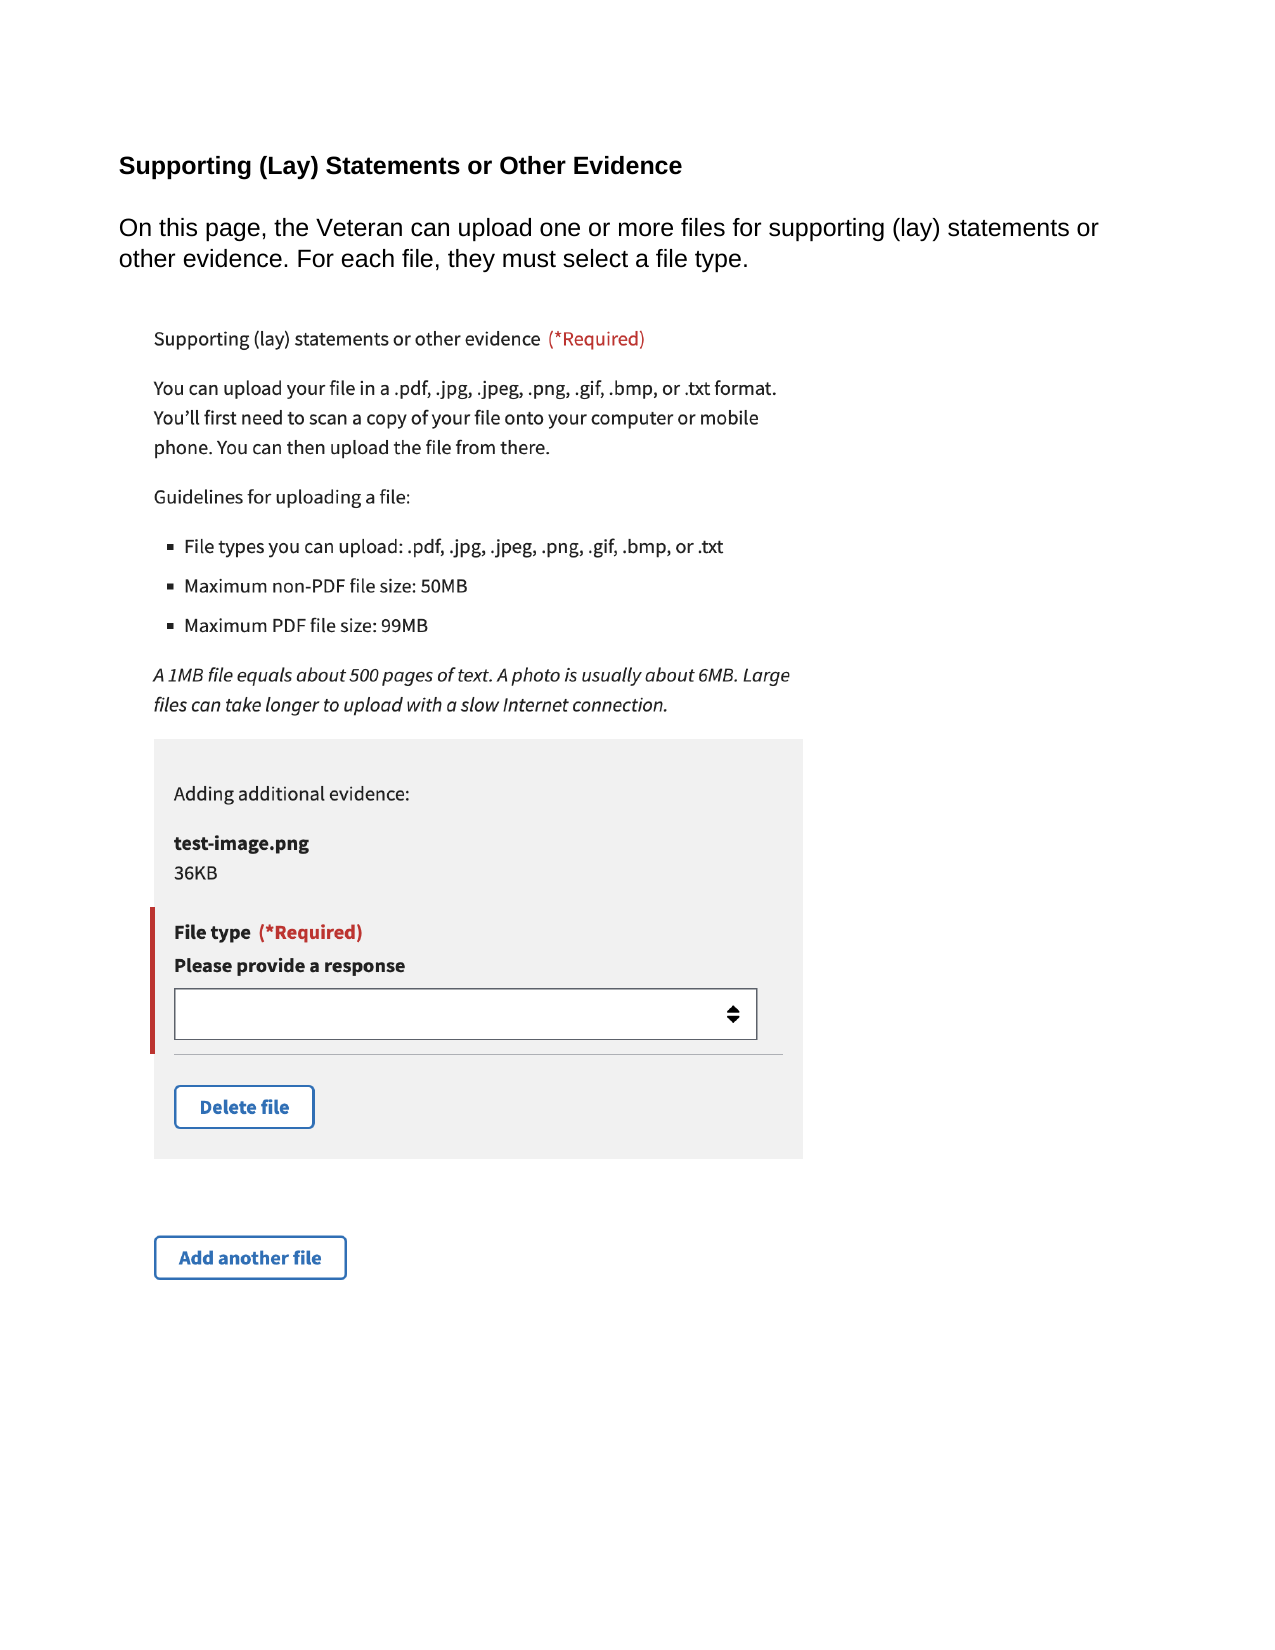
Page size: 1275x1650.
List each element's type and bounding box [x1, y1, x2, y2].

picture [118, 308, 861, 1302]
